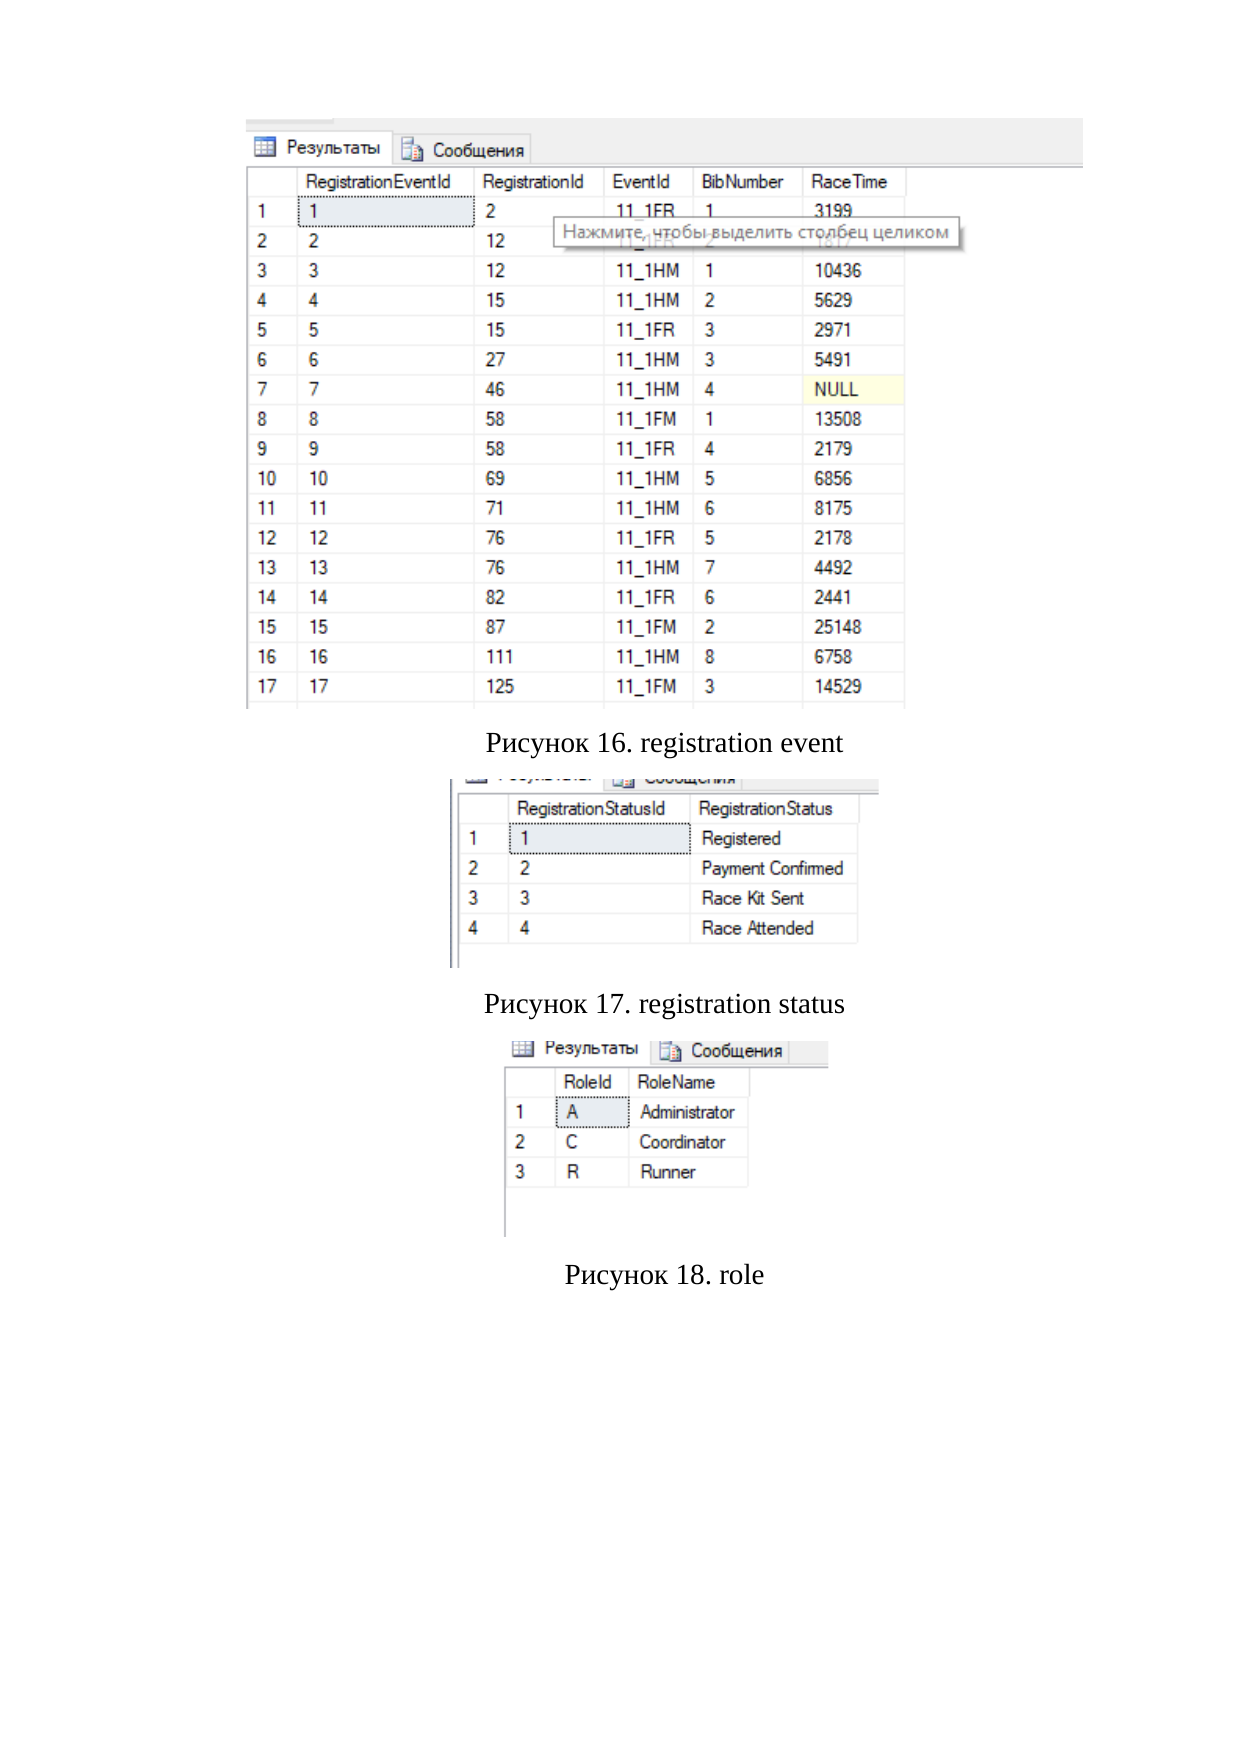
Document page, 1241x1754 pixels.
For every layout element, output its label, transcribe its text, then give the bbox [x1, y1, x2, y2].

picture [245, 118, 1083, 709]
picture [500, 1041, 829, 1237]
picture [450, 779, 879, 968]
